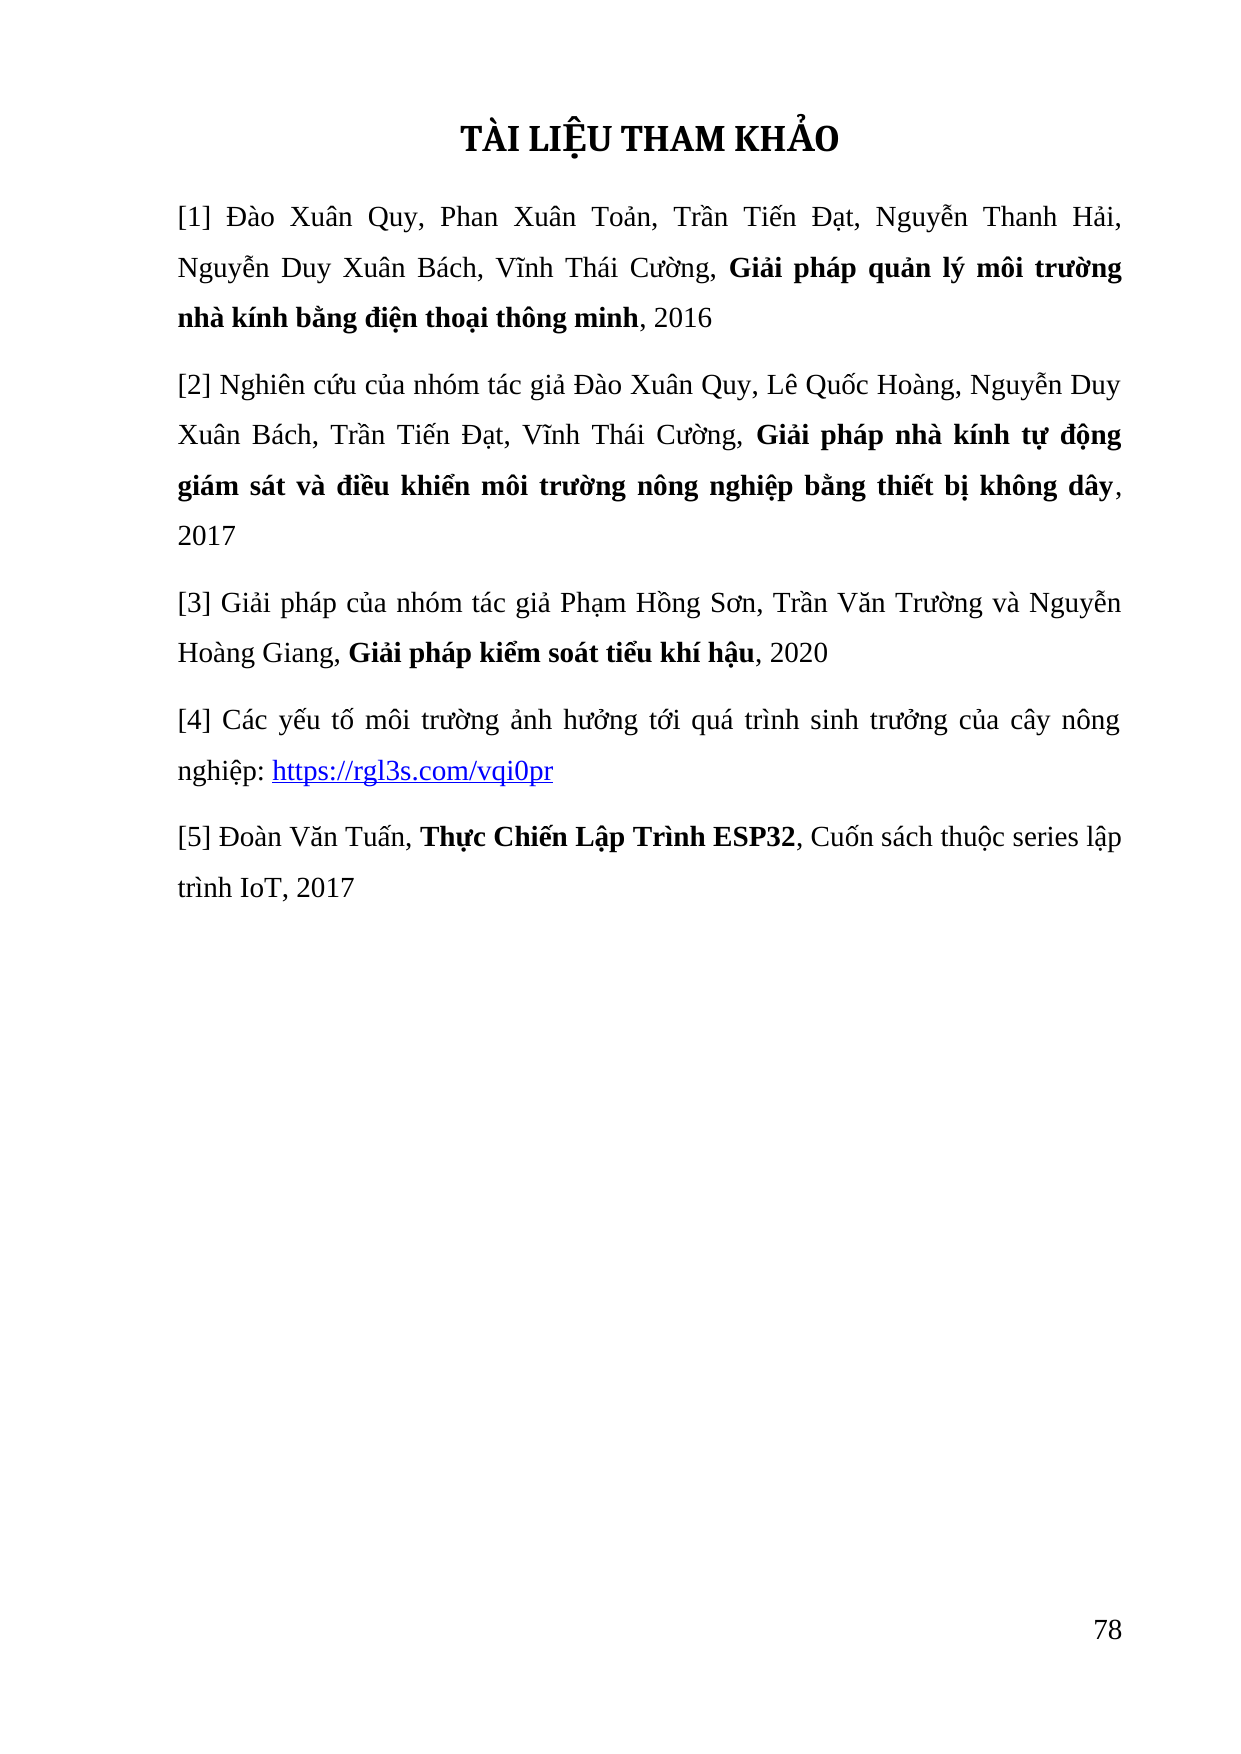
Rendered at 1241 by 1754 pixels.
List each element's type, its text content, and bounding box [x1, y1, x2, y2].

text [4] Các yếu tố môi trường ảnh hưởng tới quá trình sinh trưởng của cây nông nghiệp: https://rgl3s.com/vqi0pr [177, 702, 1122, 786]
text [2] Nghiên cứu của nhóm tác giả Đào Xuân Quy, Lê Quốc Hoàng, Nguyễn Duy Xuân Bách, Trần Tiến Đạt, Vĩnh Thái Cường, Giải pháp nhà kính tự động giám sát và điều khiển môi trường nông nghiệp bằng thiết bị không dây, 2017 [177, 367, 1122, 552]
subtitle TÀI LIỆU THAM KHẢO [177, 118, 1122, 161]
text [5] Đoàn Văn Tuấn, Thực Chiến Lập Trình ESP32, Cuốn sách thuộc series lập trình IoT, 2017 [177, 819, 1122, 903]
text [3] Giải pháp của nhóm tác giả Phạm Hồng Sơn, Trần Văn Trường và Nguyễn Hoàng Giang, Giải pháp kiểm soát tiểu khí hậu, 2020 [177, 585, 1122, 669]
text [1] Đào Xuân Quy, Phan Xuân Toản, Trần Tiến Đạt, Nguyễn Thanh Hải, Nguyễn Duy Xuân Bách, Vĩnh Thái Cường, Giải pháp quản lý môi trường nhà kính bằng điện thoại thông minh, 2016 [177, 199, 1122, 334]
